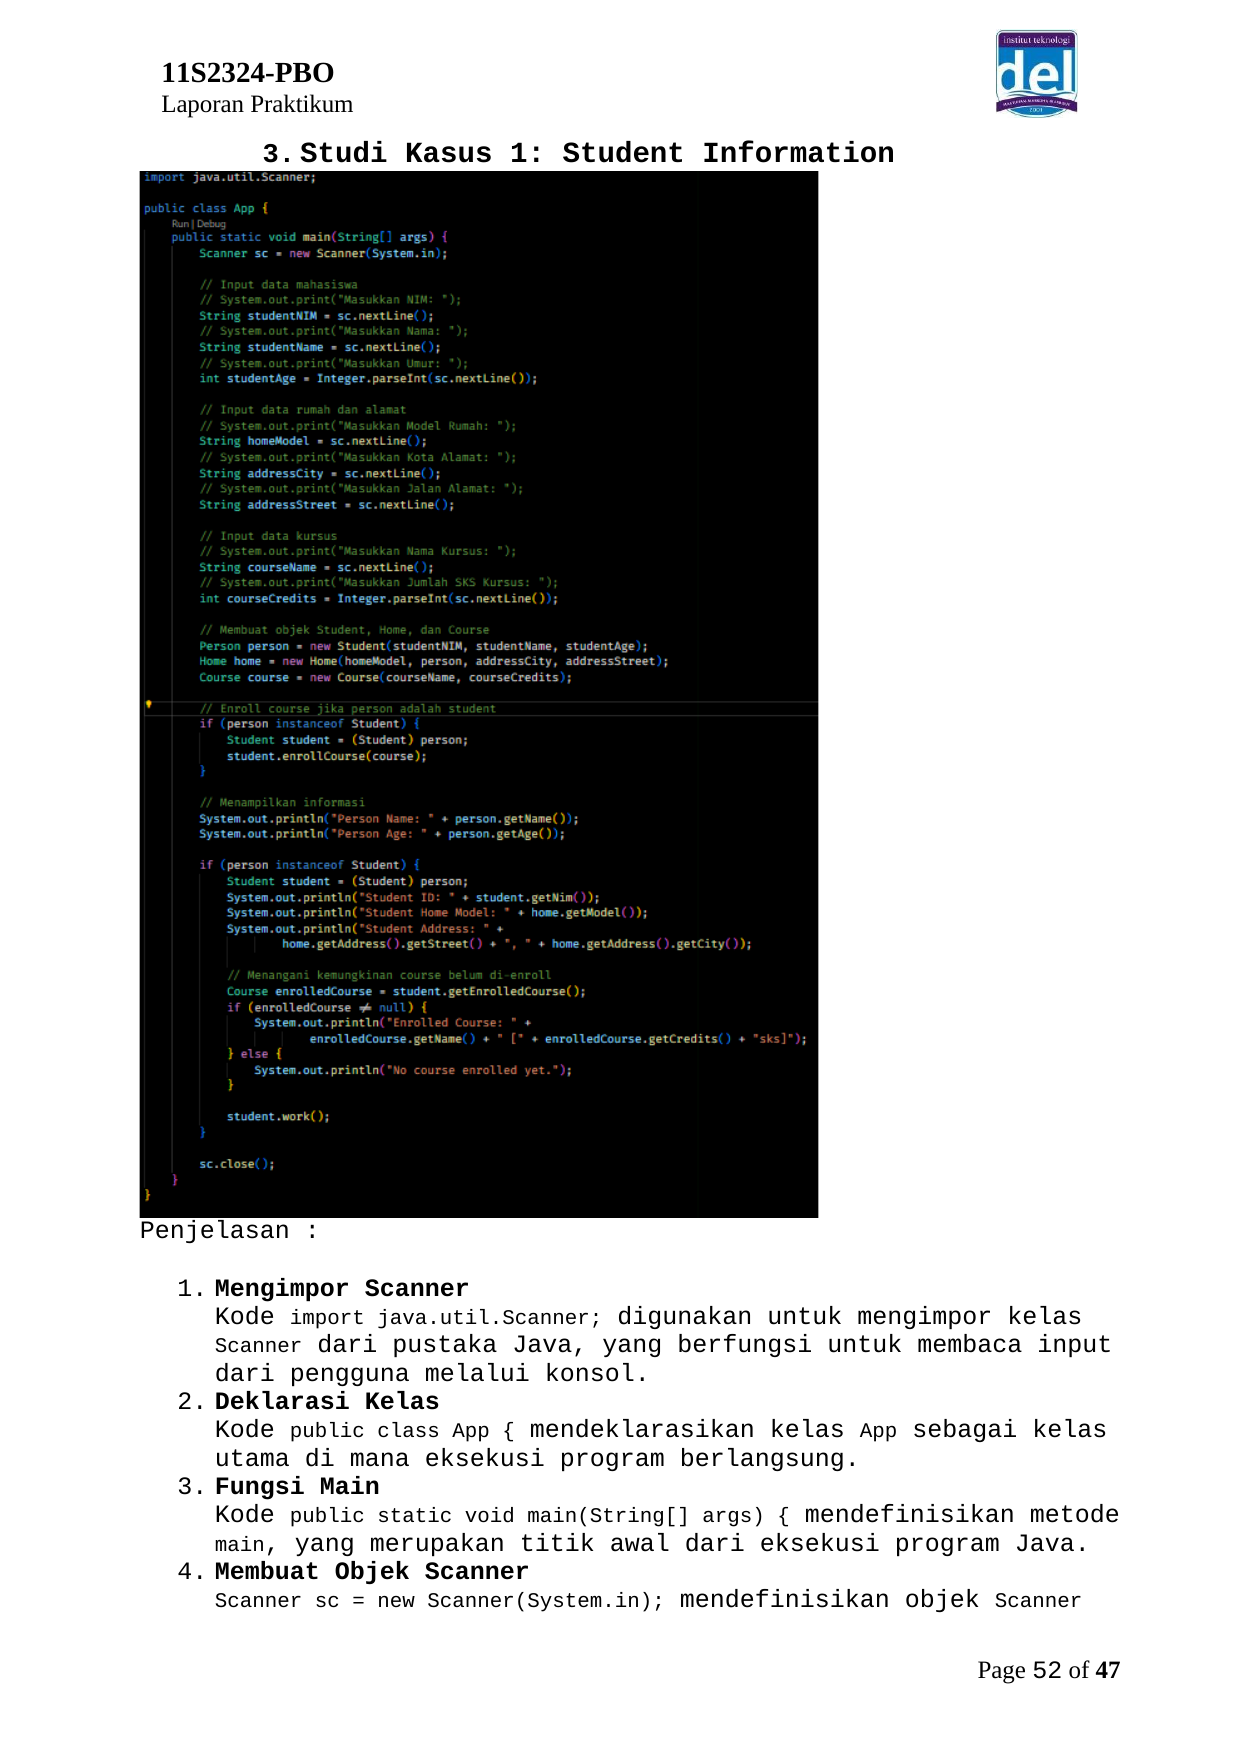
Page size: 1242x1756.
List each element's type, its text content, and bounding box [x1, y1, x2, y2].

subtitle Studi Kasus 1: Student Information [262, 138, 1169, 172]
list Fungsi Main Kode public static void main(String[] args) { mendefinisikan metode main, yang merupakan titik awal dari eksekusi program Java. [177, 1532, 1169, 1617]
list Mengimpor Scanner Kode import java.util.Scanner; digunakan untuk mengimpor kelas Scanner dari pustaka Java, yang berfungsi untuk membaca input dari pengguna melalui konsol. [177, 1275, 1169, 1389]
picture [139, 171, 819, 1218]
text Penjelasan : [139, 1218, 1169, 1246]
picture [995, 29, 1078, 118]
list Deklarasi Kelas Kode public class App { mendeklarasikan kelas App sebagai kelas utama di mana eksekusi program berlangsung. [177, 1418, 1169, 1503]
